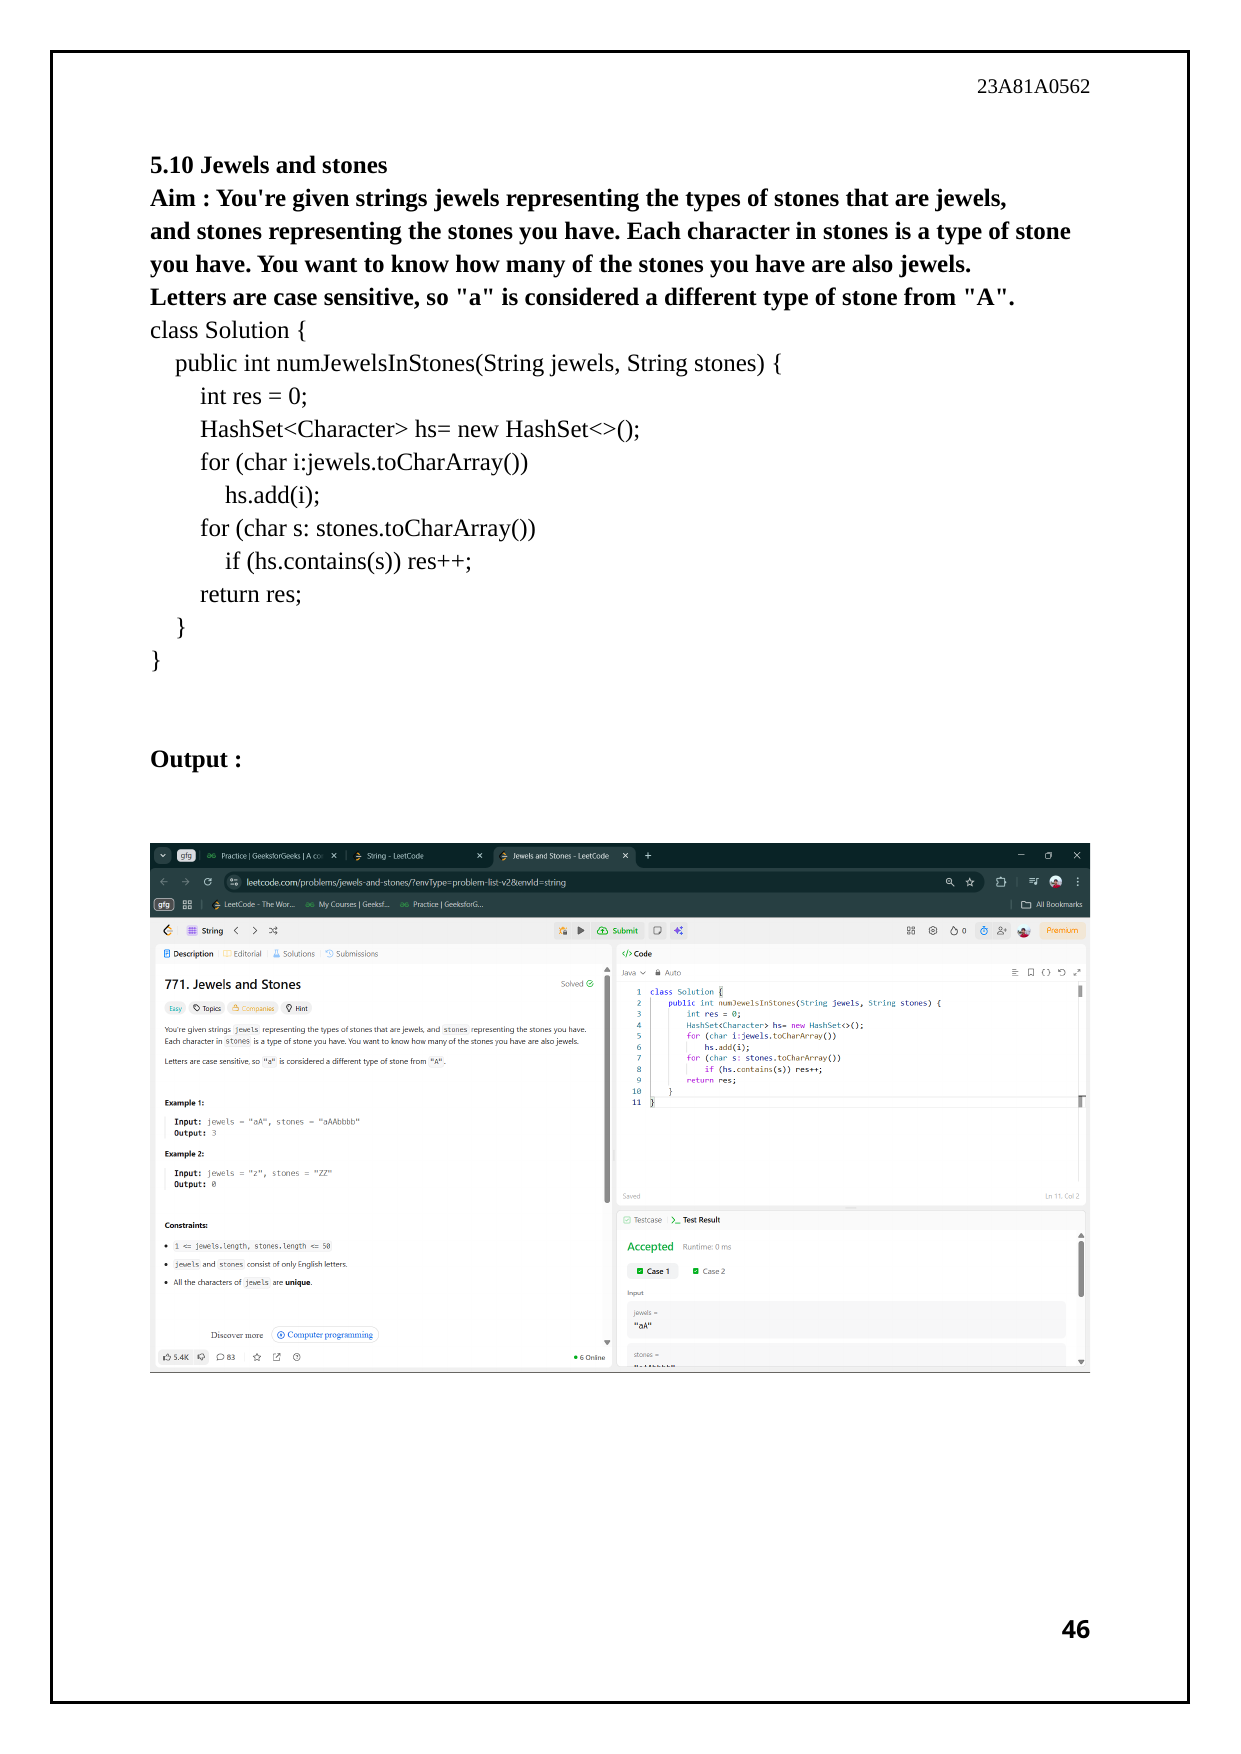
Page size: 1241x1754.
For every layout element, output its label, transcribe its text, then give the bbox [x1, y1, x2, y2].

text 5.10 Jewels and stones [150, 150, 1090, 179]
picture [150, 843, 1091, 1373]
text Output : [150, 744, 1090, 773]
text class Solution { [150, 315, 1090, 344]
text Aim : You're given strings jewels representing the types of stones that are jewels, and stones representing the stones you have. Each character in stones is a type of stone you have. You want to know how many of the stones you have are also jewels. [150, 183, 1090, 278]
text } [150, 645, 1090, 674]
text if (hs.contains(s)) res++; [150, 546, 1090, 575]
text for (char s: stones.toCharArray()) [150, 513, 1090, 542]
text Letters are case sensitive, so "a" is considered a different type of stone from "A". [150, 282, 1090, 311]
text hs.add(i); [150, 480, 1090, 509]
text public int numJewelsInStones(String jewels, String stones) { [150, 348, 1090, 377]
text for (char i:jewels.toCharArray()) [150, 447, 1090, 476]
text } [150, 612, 1090, 641]
text int res = 0; [150, 381, 1090, 410]
text HashSet<Character> hs= new HashSet<>(); [150, 414, 1090, 443]
text return res; [150, 579, 1090, 608]
